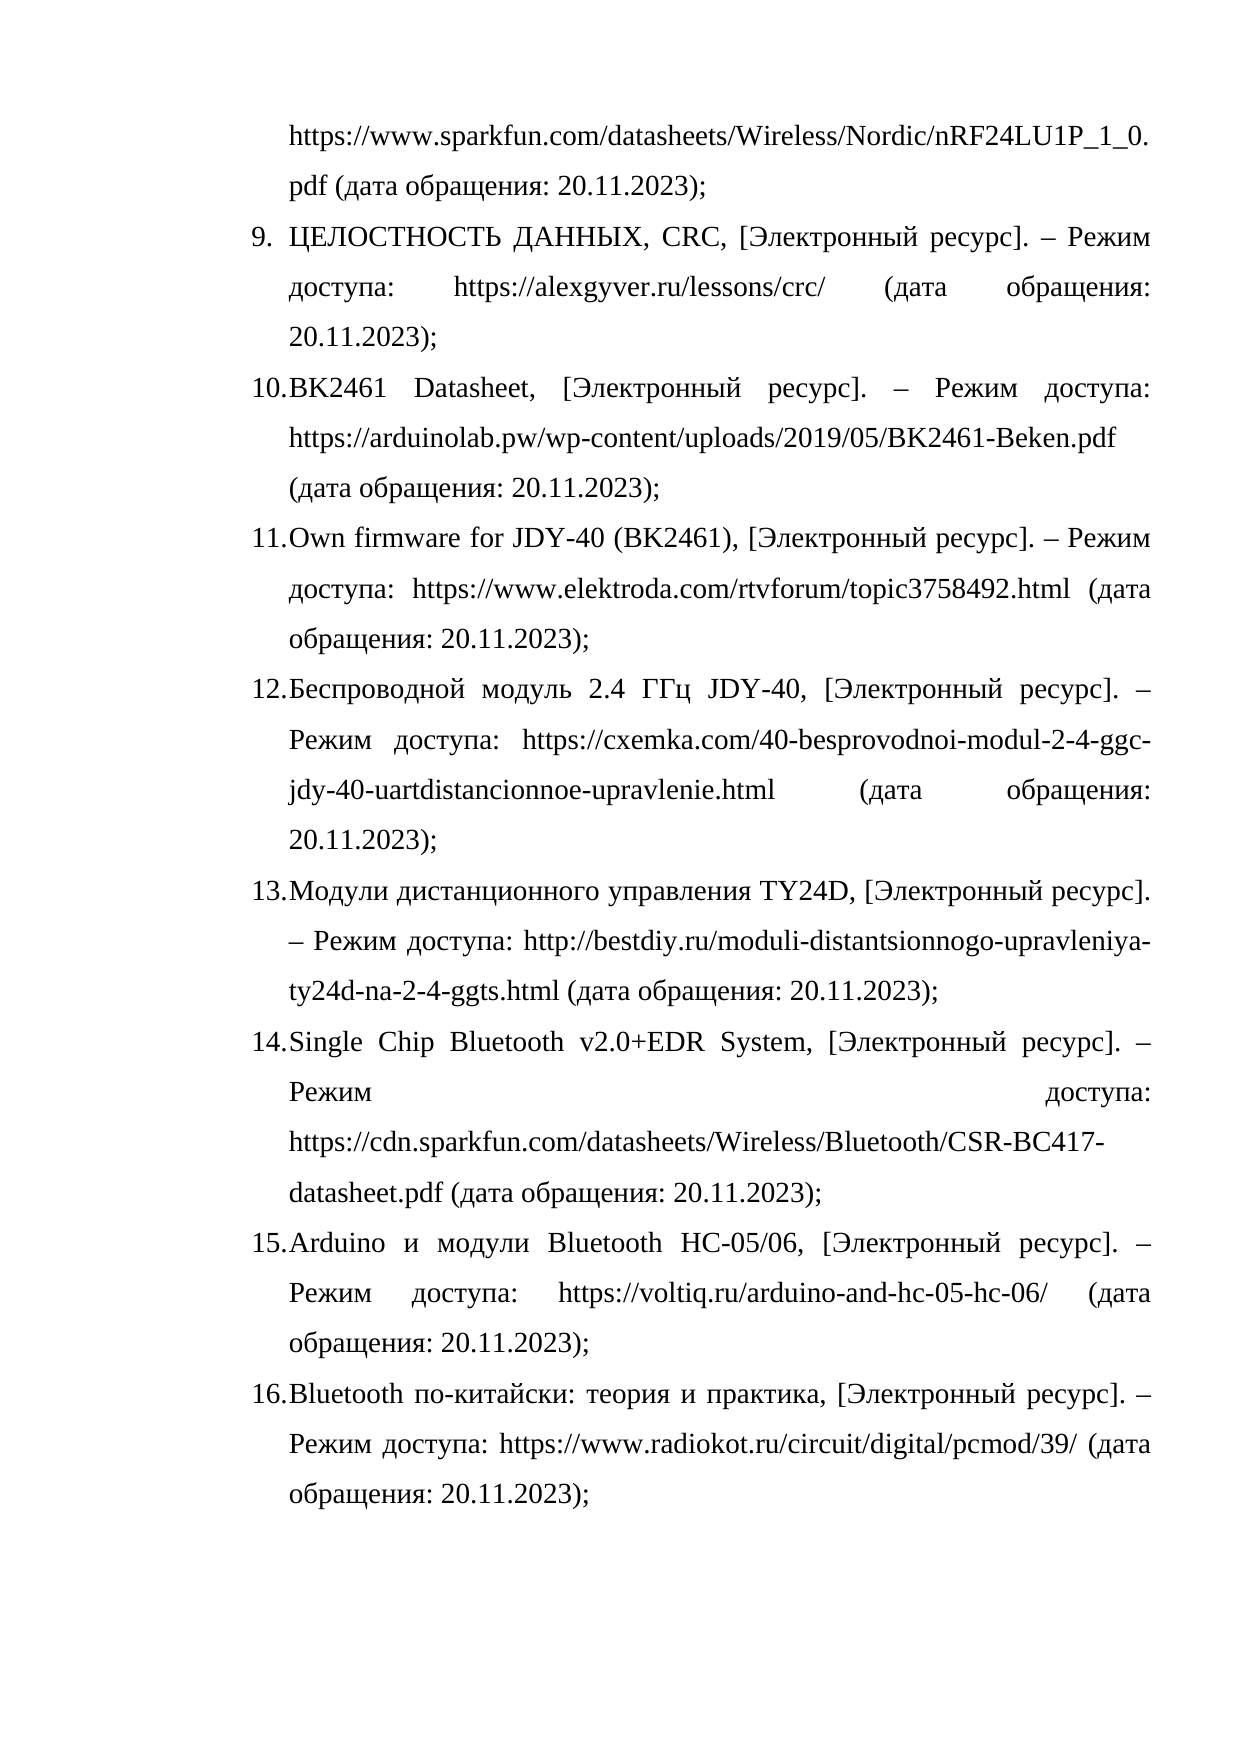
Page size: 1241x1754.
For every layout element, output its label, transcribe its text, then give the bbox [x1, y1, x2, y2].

list Беспроводной модуль 2.4 ГГц JDY-40, [Электронный ресурс]. – Режим доступа: https://cxemka.com/40-besprovodnoi-modul-2-4-ggc-jdy-40-uartdistancionnoe-upravlenie.html (дата обращения: 20.11.2023); [251, 672, 1152, 856]
list Own firmware for JDY-40 (BK2461), [Электронный ресурс]. – Режим доступа: https://www.elektroda.com/rtvforum/topic3758492.html (дата обращения: 20.11.2023); [251, 521, 1152, 655]
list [251, 118, 1152, 202]
list BK2461 Datasheet, [Электронный ресурс]. – Режим доступа: https://arduinolab.pw/wp-content/uploads/2019/05/BK2461-Beken.pdf (дата обращения: 20.11.2023); [251, 370, 1152, 504]
list Arduino и модули Bluetooth HC-05/06, [Электронный ресурс]. – Режим доступа: https://voltiq.ru/arduino-and-hc-05-hc-06/ (дата обращения: 20.11.2023); [251, 1225, 1152, 1359]
list ЦЕЛОСТНОСТЬ ДАННЫХ, CRC, [Электронный ресурс]. – Режим доступа: https://alexgyver.ru/lessons/crc/ (дата обращения: 20.11.2023); [251, 219, 1152, 353]
list Single Chip Bluetooth v2.0+EDR System, [Электронный ресурс]. – Режим доступа: https://cdn.sparkfun.com/datasheets/Wireless/Bluetooth/CSR-BC417-datasheet.pdf (дата обращения: 20.11.2023); [251, 1024, 1152, 1208]
list Bluetooth по-китайски: теория и практика, [Электронный ресурс]. – Режим доступа: https://www.radiokot.ru/circuit/digital/pcmod/39/ (дата обращения: 20.11.2023); [251, 1376, 1152, 1510]
list Модули дистанционного управления TY24D, [Электронный ресурс]. – Режим доступа: http://bestdiy.ru/moduli-distantsionnogo-upravleniya-ty24d-na-2-4-ggts.html (дата обращения: 20.11.2023); [251, 873, 1152, 1007]
